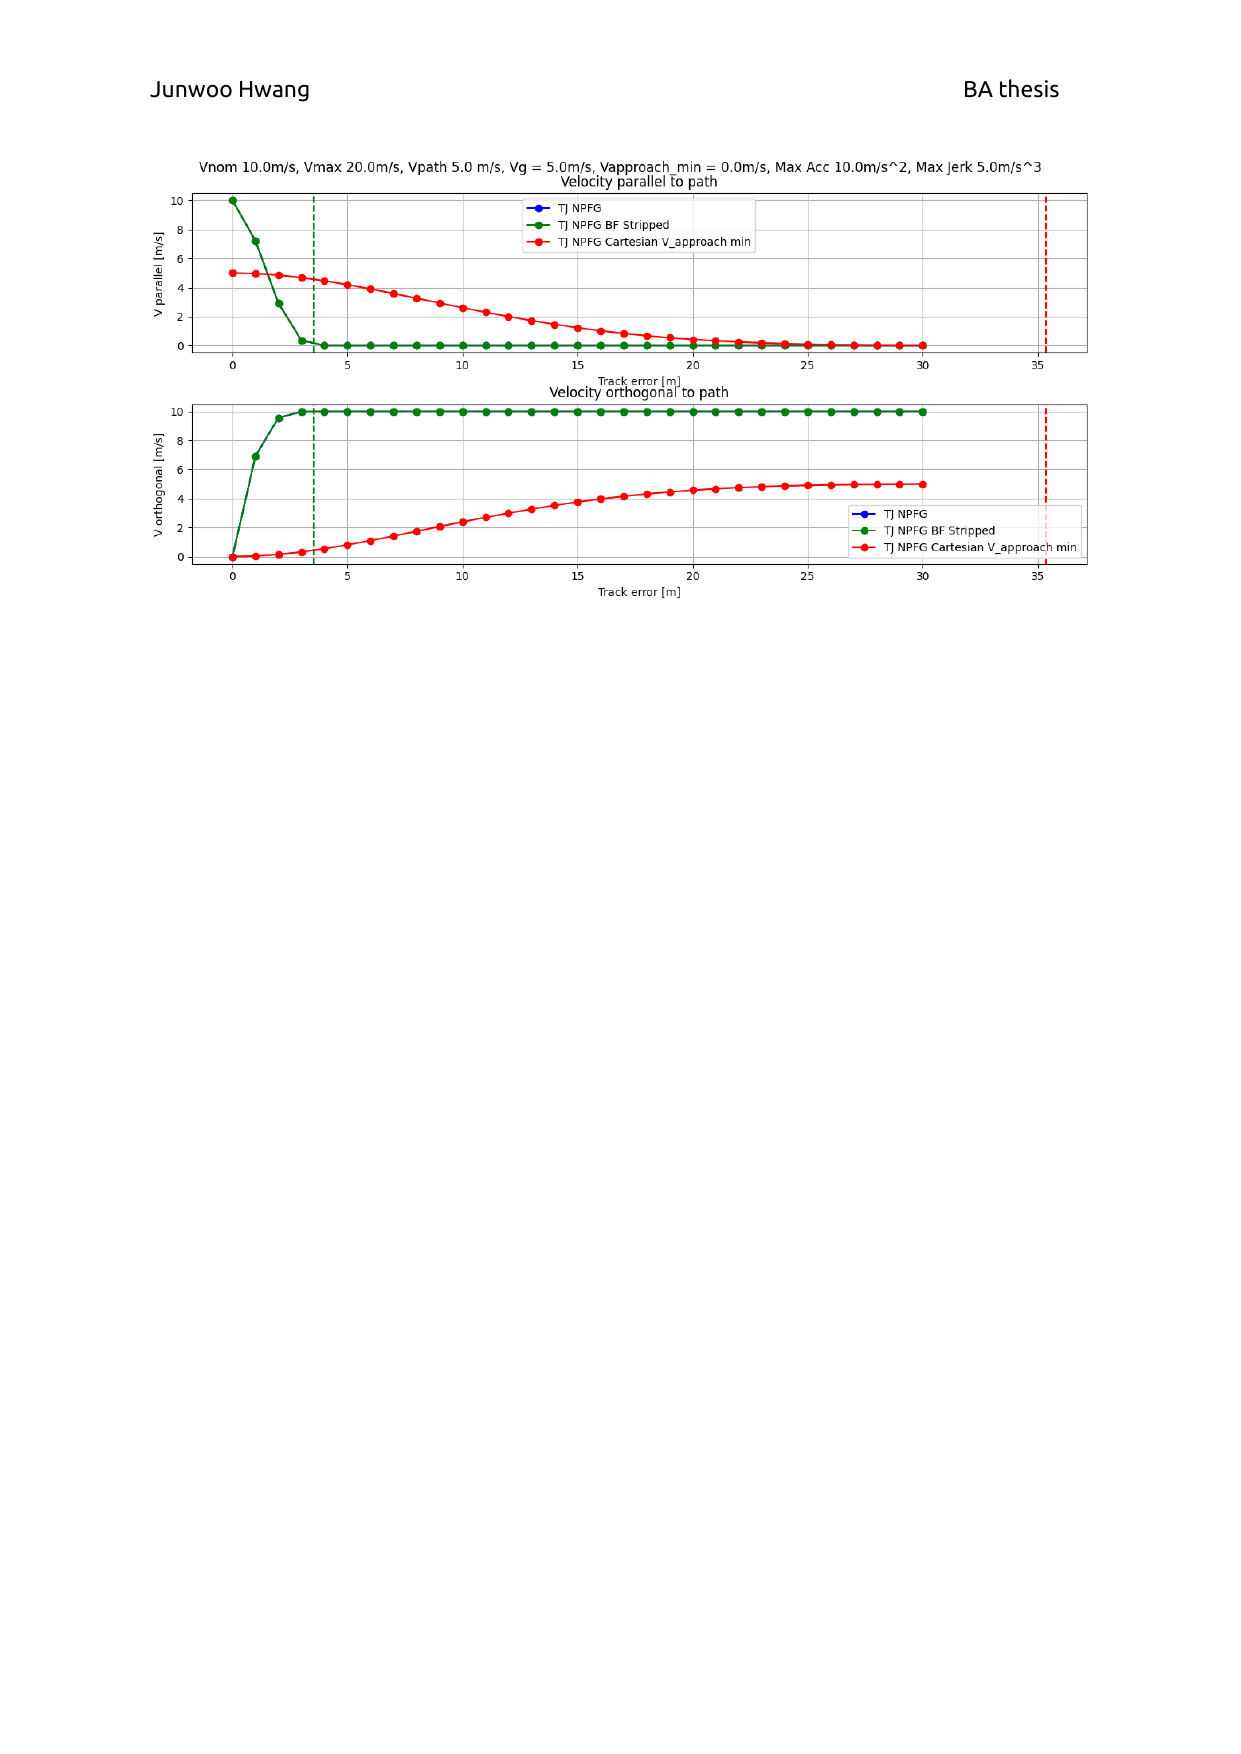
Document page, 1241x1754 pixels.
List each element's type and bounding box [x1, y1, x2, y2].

picture [150, 159, 1091, 606]
